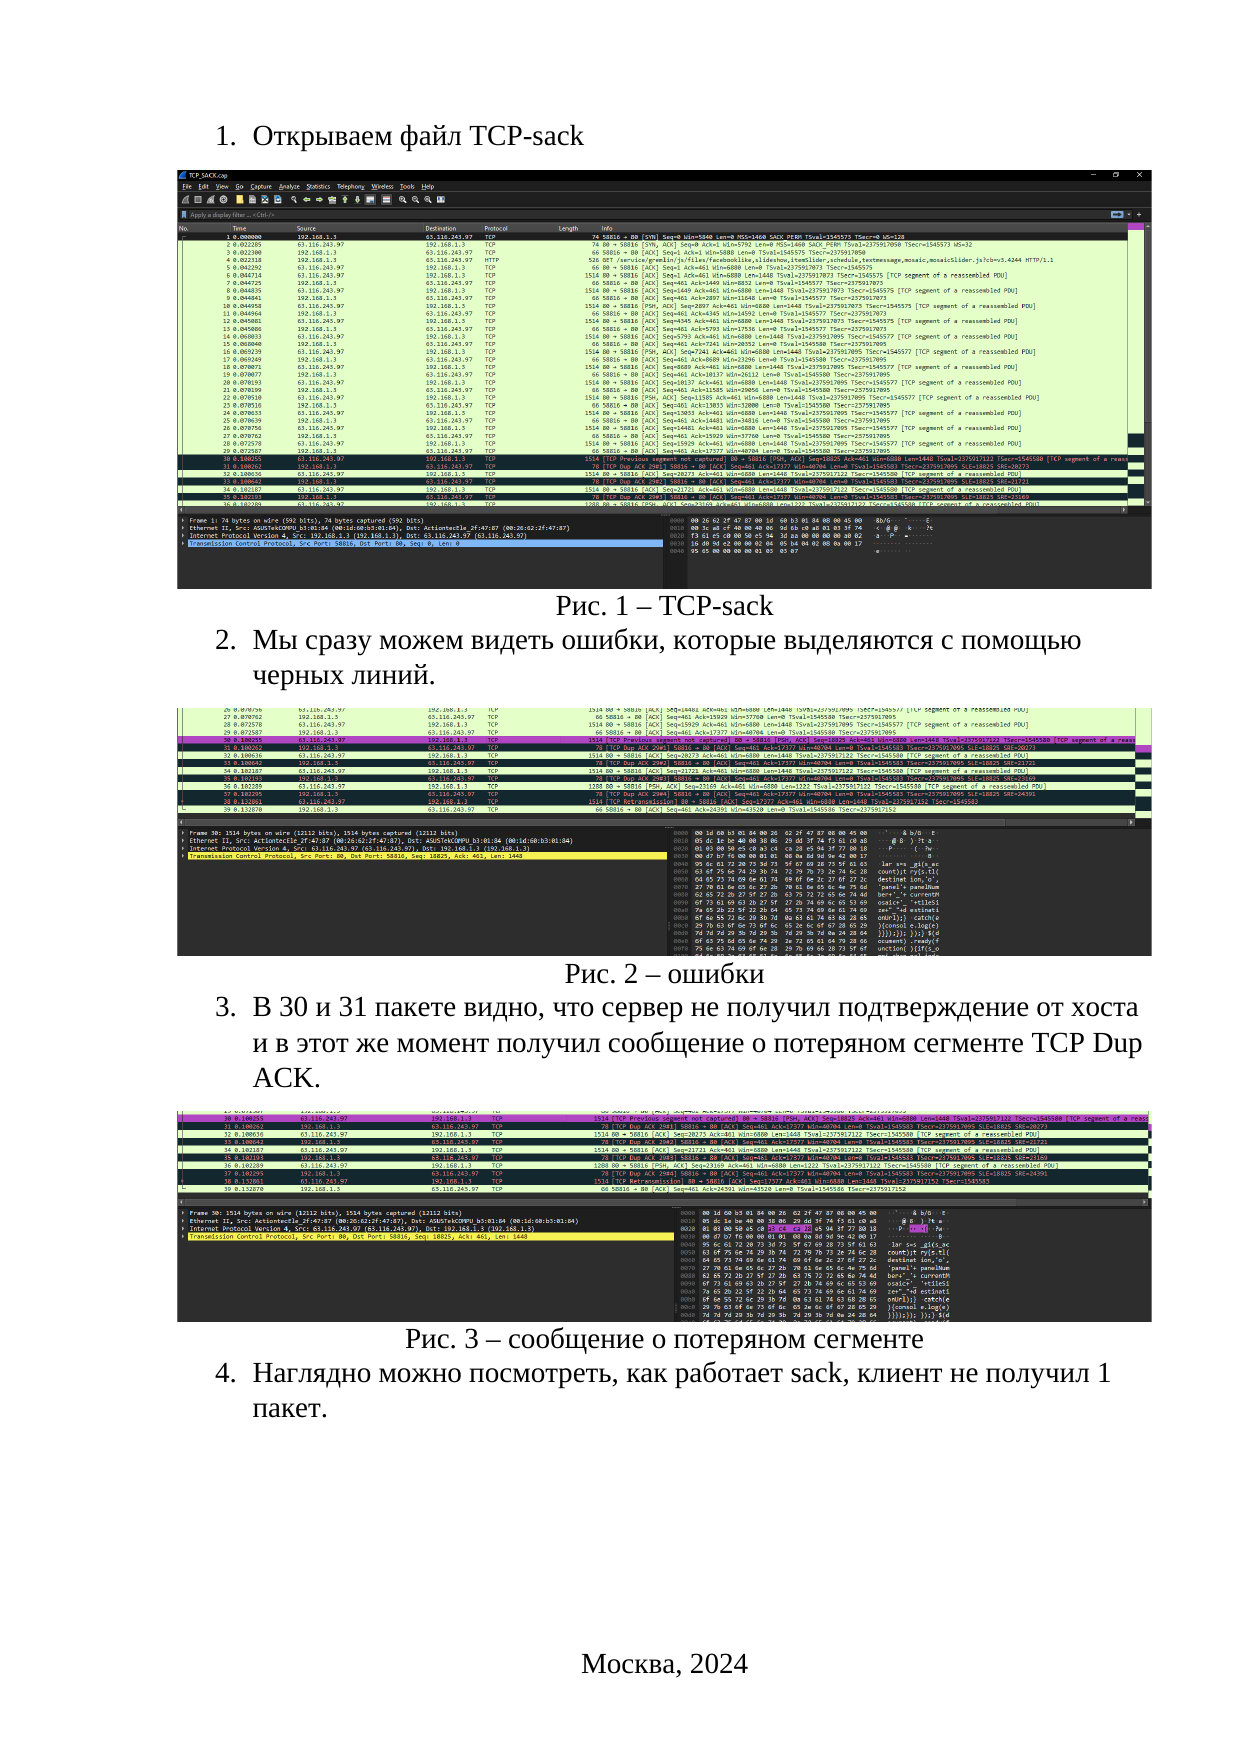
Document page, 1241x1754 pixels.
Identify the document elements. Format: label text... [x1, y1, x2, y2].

list В 30 и 31 пакете видно, что сервер не получил подтверждение от хоста и в этот же момент получил сообщение о потеряном сегменте TCP Dup ACK. [215, 989, 1152, 1093]
text Рис. 2 – ошибки [177, 956, 1152, 989]
text Рис. 1 – TCP-sack [177, 589, 1152, 622]
picture [177, 708, 1152, 956]
list Наглядно можно посмотреть, как работает sack, клиент не получил 1 пакет. [215, 1355, 1152, 1423]
picture [177, 170, 1152, 589]
list Мы сразу можем видеть ошибки, которые выделяются с помощью черных линий. [215, 622, 1152, 691]
picture [177, 1111, 1152, 1322]
list Открываем файл TCP-sack [215, 118, 1152, 152]
text Рис. 3 – сообщение о потеряном сегменте [177, 1322, 1152, 1355]
